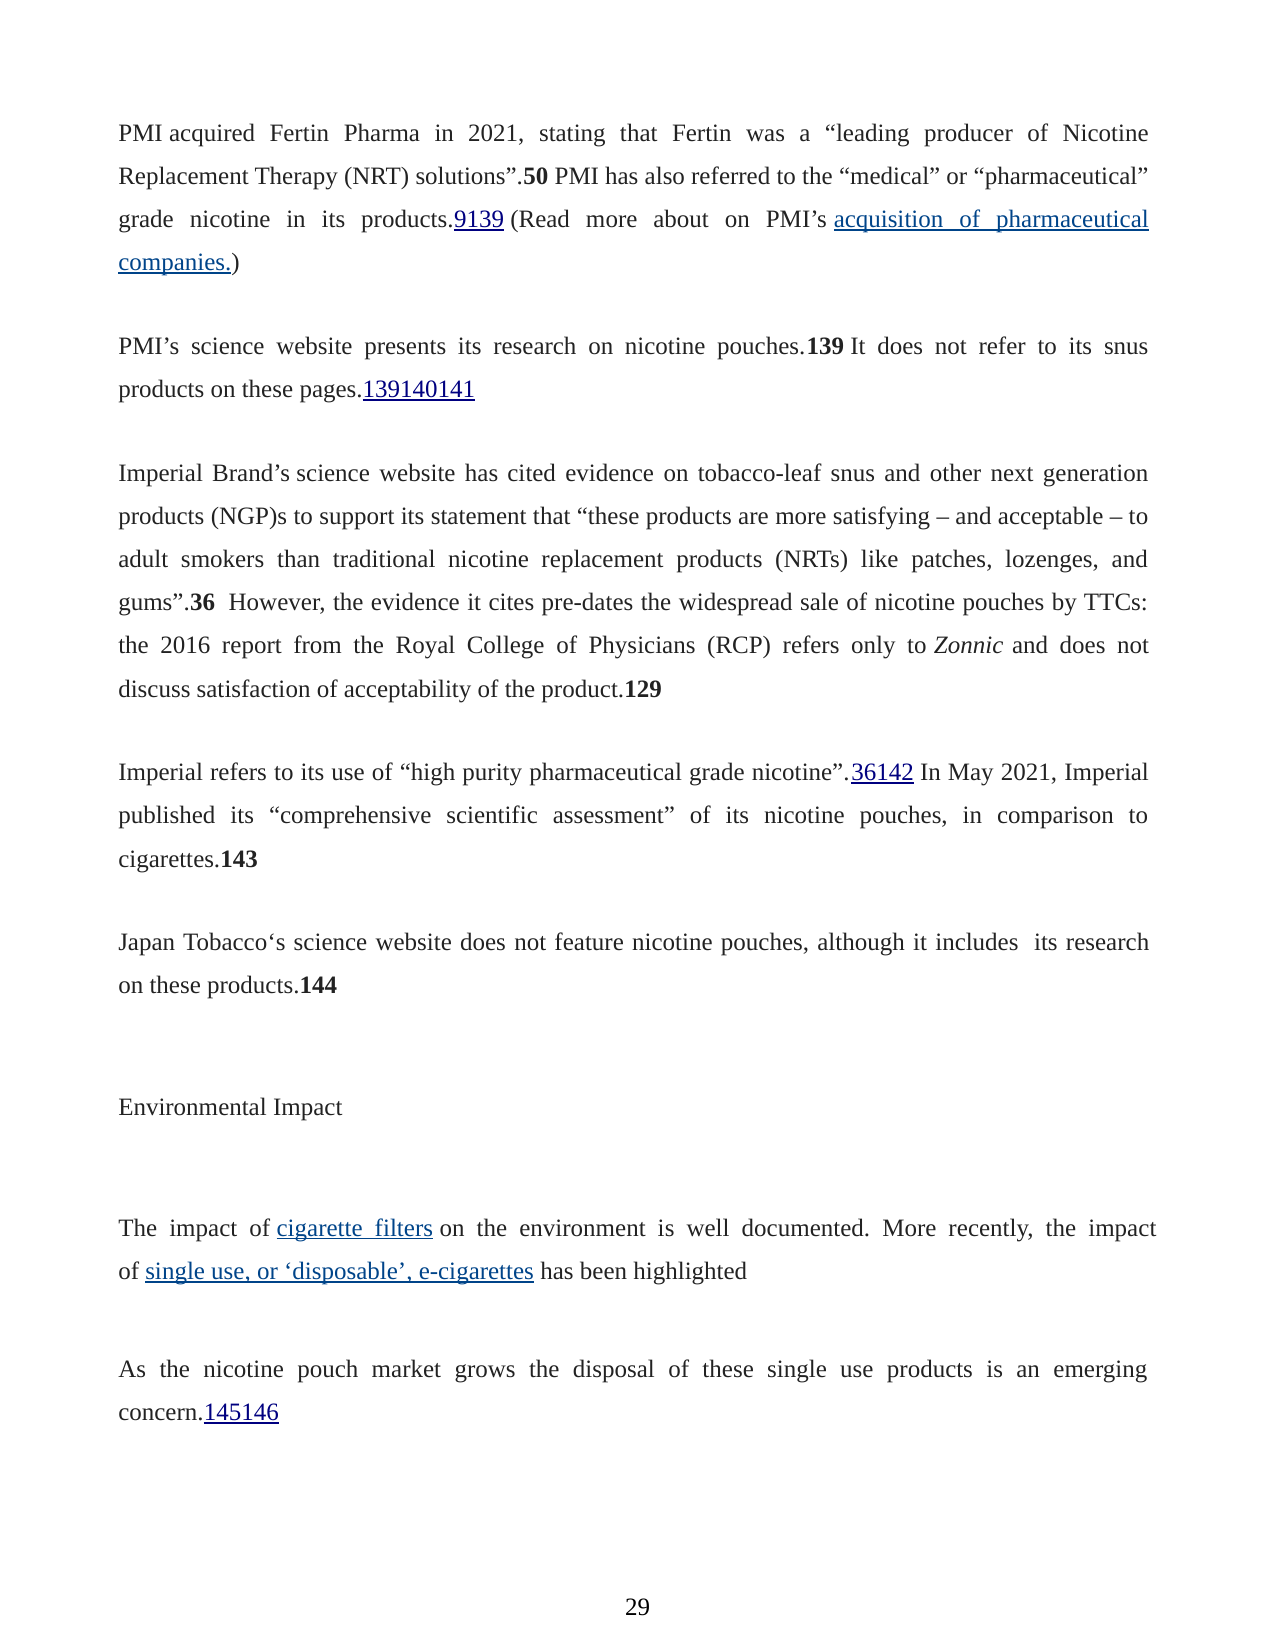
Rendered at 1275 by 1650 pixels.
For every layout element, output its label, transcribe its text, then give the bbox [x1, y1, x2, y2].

text PMI’s science website presents its research on nicotine pouches.139 It does not refer to its snus products on these pages.139140141 [118, 331, 1149, 403]
subtitle Environmental Impact [118, 1092, 1157, 1121]
text As the nicotine pouch market grows the disposal of these single use products is an emerging concern.145146 [118, 1354, 1149, 1426]
text Imperial refers to its use of “high purity pharmaceutical grade nicotine”.36142 In May 2021, Imperial published its “comprehensive scientific assessment” of its nicotine pouches, in comparison to cigarettes.143 [118, 757, 1149, 872]
subtitle The impact of cigarette filters on the environment is well documented. More recently, the impact of single use, or ‘disposable’, e-cigarettes has been highlighted [118, 1213, 1157, 1285]
text Japan Tobacco‘s science website does not feature nicotine pouches, although it includes its research on these products.144 [118, 927, 1149, 999]
text PMI acquired Fertin Pharma in 2021, stating that Fertin was a “leading producer of Nicotine Replacement Therapy (NRT) solutions”.50 PMI has also referred to the “medical” or “pharmaceutical” grade nicotine in its products.9139 (Read more about on PMI’s acquisition of pharmaceutical companies.) [118, 118, 1149, 276]
text Imperial Brand’s science website has cited evidence on tobacco-leaf snus and other next generation products (NGP)s to support its statement that “these products are more satisfying – and acceptable – to adult smokers than traditional nicotine replacement products (NRTs) like patches, lozenges, and gums”.36 However, the evidence it cites pre-dates the widespread sale of nicotine pouches by TTCs: the 2016 report from the Royal College of Physicians (RCP) refers only to Zonnic and does not discuss satisfaction of acceptability of the product.129 [118, 458, 1149, 702]
